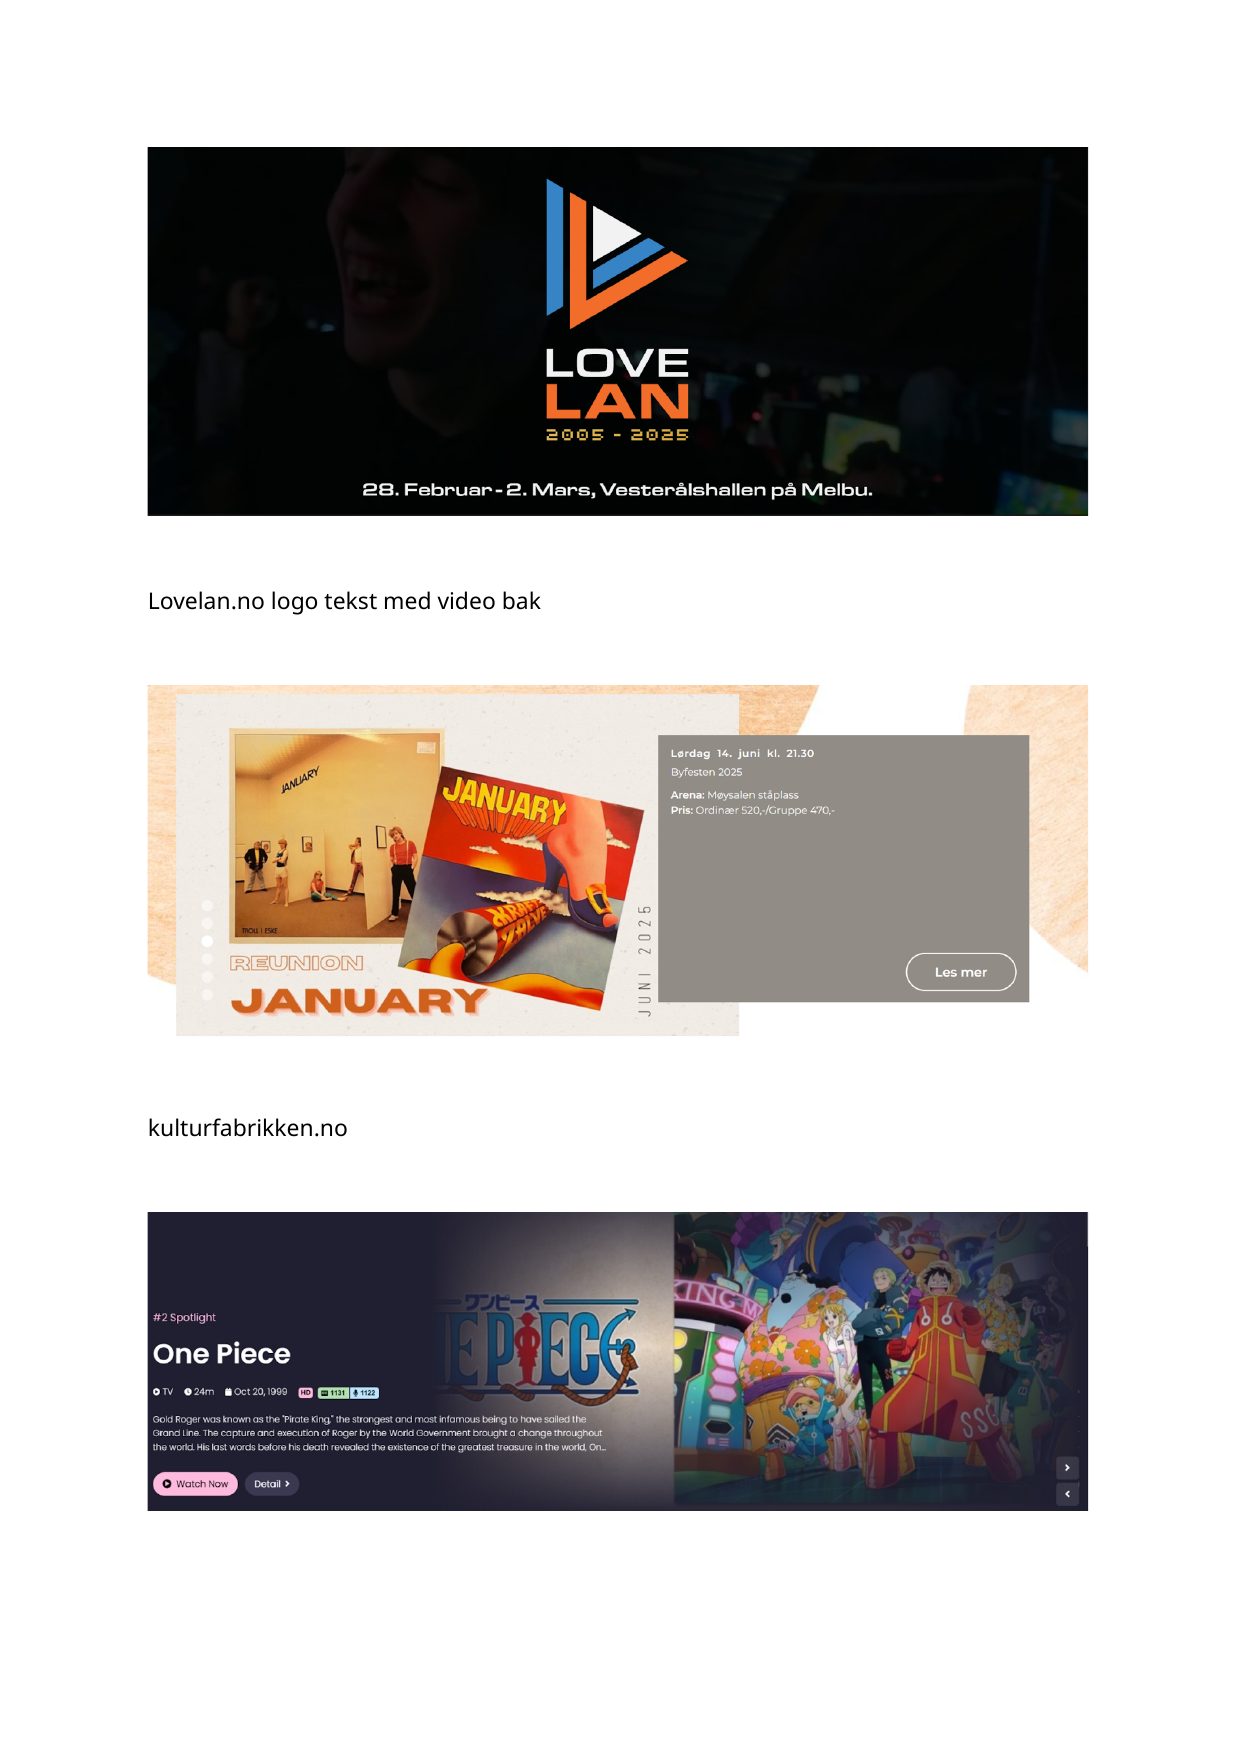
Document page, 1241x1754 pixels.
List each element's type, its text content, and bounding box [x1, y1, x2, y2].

text kulturfabrikken.no [148, 1112, 1093, 1143]
picture [147, 1212, 1089, 1511]
picture [147, 685, 1089, 1042]
text Lovelan.no logo tekst med video bak [148, 585, 1093, 616]
picture [147, 147, 1089, 516]
